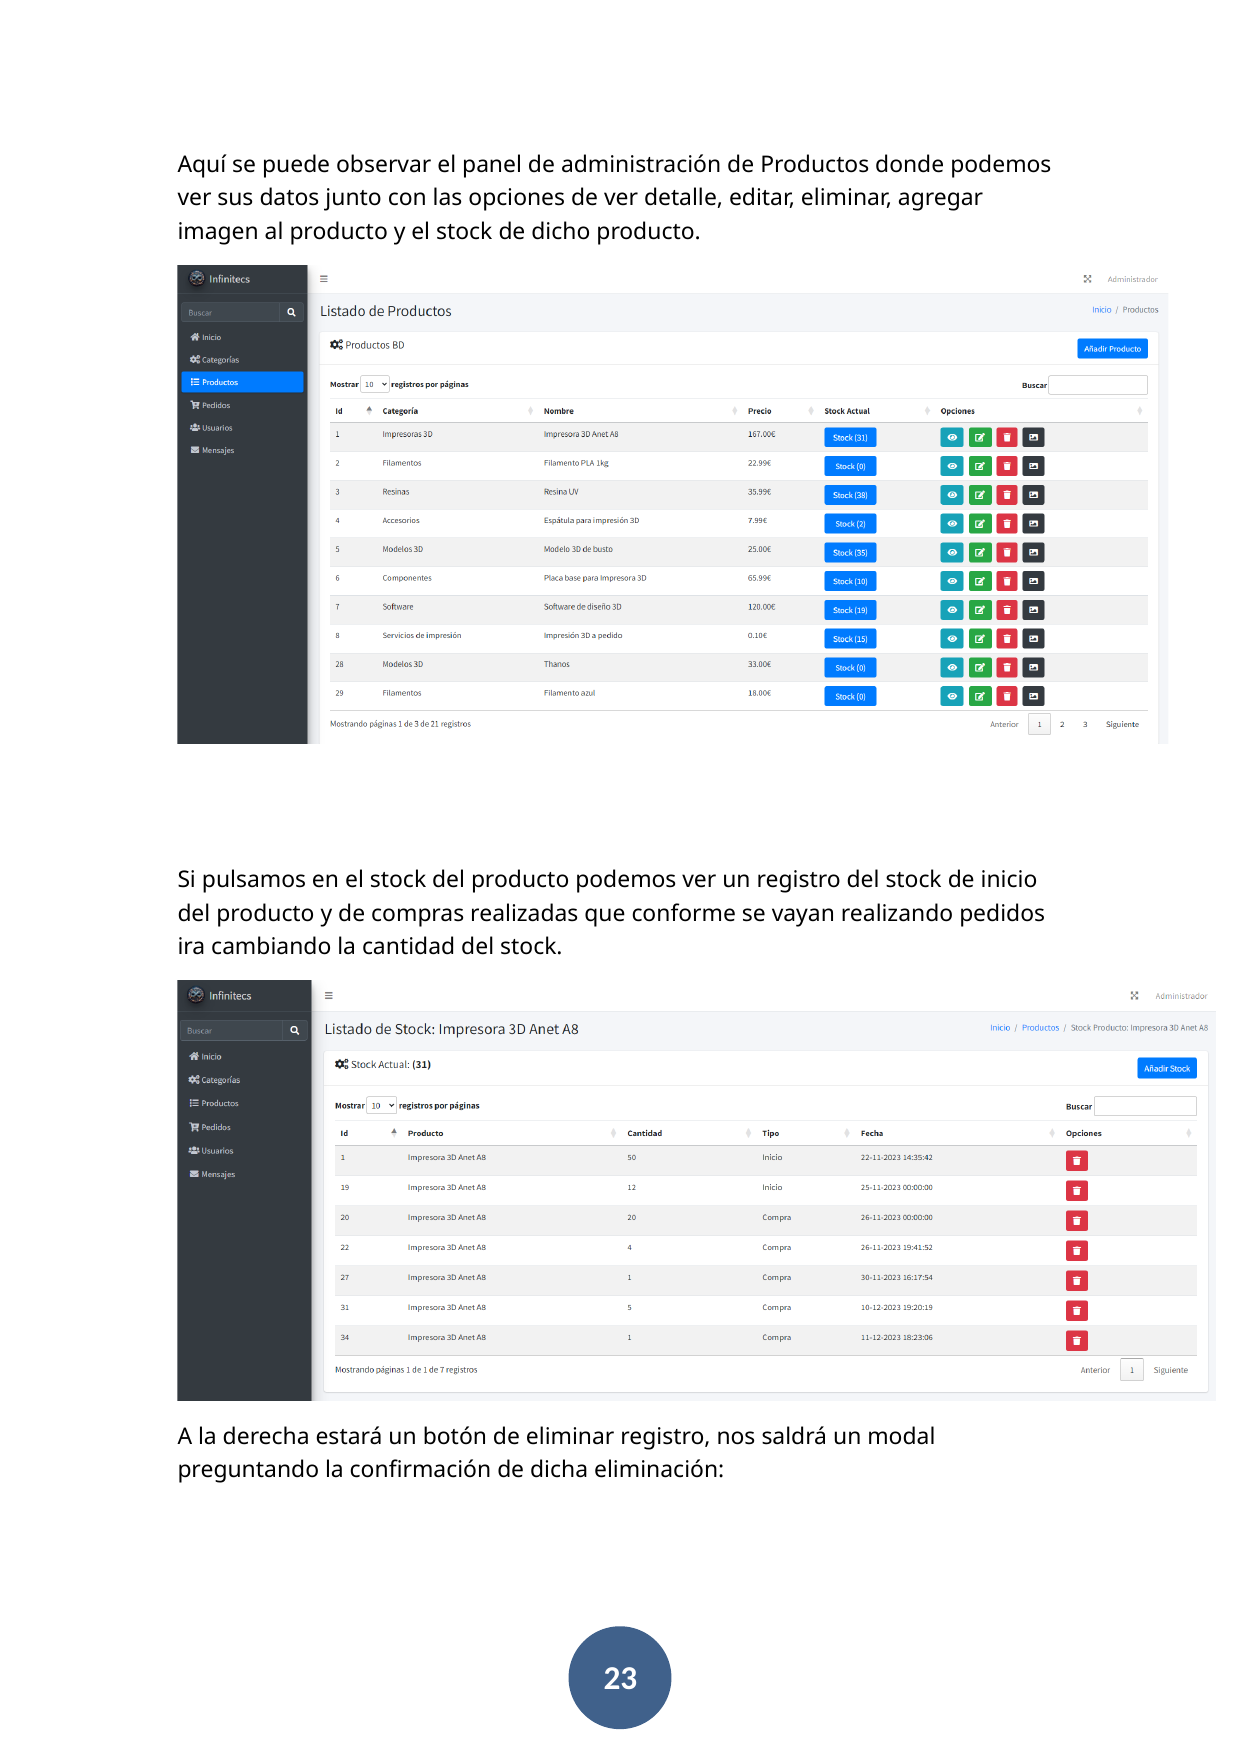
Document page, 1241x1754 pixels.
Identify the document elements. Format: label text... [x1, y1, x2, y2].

text Si pulsamos en el stock del producto podemos ver un registro del stock de inicio del producto y de compras realizadas que conforme se vayan realizando pedidos ira cambiando la cantidad del stock. [177, 863, 1063, 962]
text Aquí se puede observar el panel de administración de Productos donde podemos ver sus datos junto con las opciones de ver detalle, editar, eliminar, agregar imagen al producto y el stock de dicho producto. [177, 148, 1063, 246]
picture [177, 980, 1216, 1401]
text A la derecha estará un botón de eliminar registro, nos saldrá un modal preguntando la confirmación de dicha eliminación: [177, 1419, 1063, 1484]
picture [177, 265, 1169, 744]
